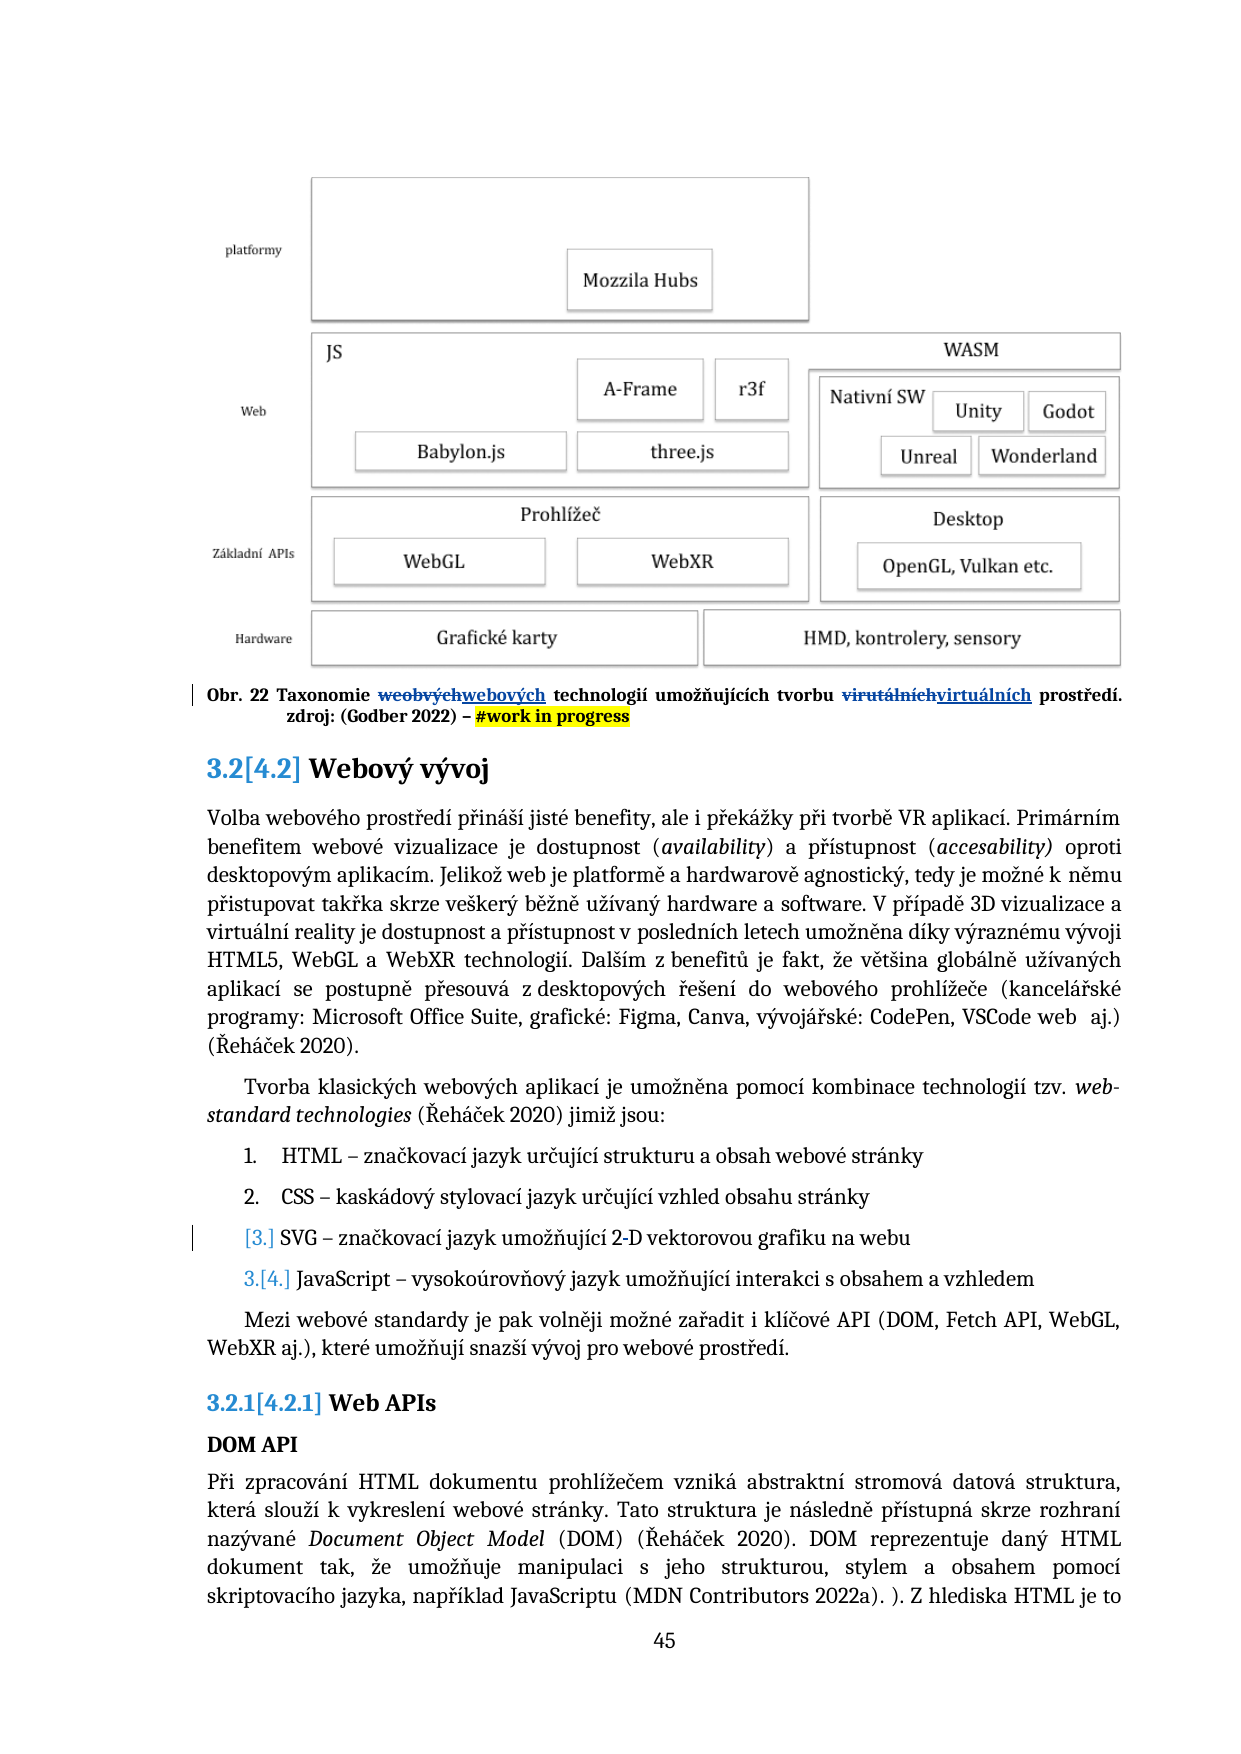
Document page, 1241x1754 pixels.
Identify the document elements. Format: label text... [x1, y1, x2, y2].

subtitle Webový vývoj [207, 752, 1122, 786]
subtitle Web APIs [207, 1388, 1122, 1417]
text Mezi webové standardy je pak volněji možné zařadit i klíčové API (DOM, Fetch API, WebGL, WebXR aj.), které umožňují snazší vývoj pro webové prostředí. [207, 1307, 1122, 1361]
text Tvorba klasických webových aplikací je umožněna pomocí kombinace technologií tzv. web-standard technologies (Řeháček 2020) jimiž jsou: [207, 1073, 1122, 1128]
text DOM API [207, 1432, 1122, 1458]
picture [206, 177, 1123, 670]
list HTML – značkovací jazyk určující strukturu a obsah webové stránky [244, 1143, 1122, 1169]
list CSS – kaskádový stylovací jazyk určující vzhled obsahu stránky [244, 1184, 1122, 1210]
text Obr. 22 Taxonomie technologií umožňujících tvorbu prostředí. zdroj: (Godber 2022) – #work in progress [207, 684, 1122, 727]
list JavaScript – vysokoúrovňový jazyk umožňující interakci s obsahem a vzhledem [244, 1266, 1122, 1292]
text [207, 1469, 1122, 1609]
list SVG – značkovací jazyk umožňující 2D vektorovou grafiku na webu [244, 1225, 1122, 1251]
text Volba webového prostředí přináší jisté benefity, ale i překážky při tvorbě VR aplikací. Primárním benefitem webové vizualizace je dostupnost (availability) a přístupnost (accesability) oproti desktopovým aplikacím. Jelikož web je platformě a hardwarově agnostický, tedy je možné k němu přistupovat takřka skrze veškerý běžně užívaný hardware a software. V případě 3D vizualizace a virtuální reality je dostupnost a přístupnost v posledních letech umožněna díky výraznému vývoji HTML5, WebGL a WebXR technologií. Dalším z benefitů je fakt, že většina globálně užívaných aplikací se postupně přesouvá z desktopových řešení do webového prohlížeče (kancelářské programy: Microsoft Office Suite, grafické: Figma, Canva, vývojářské: CodePen, VSCode web aj.) (Řeháček 2020). [207, 805, 1122, 1059]
